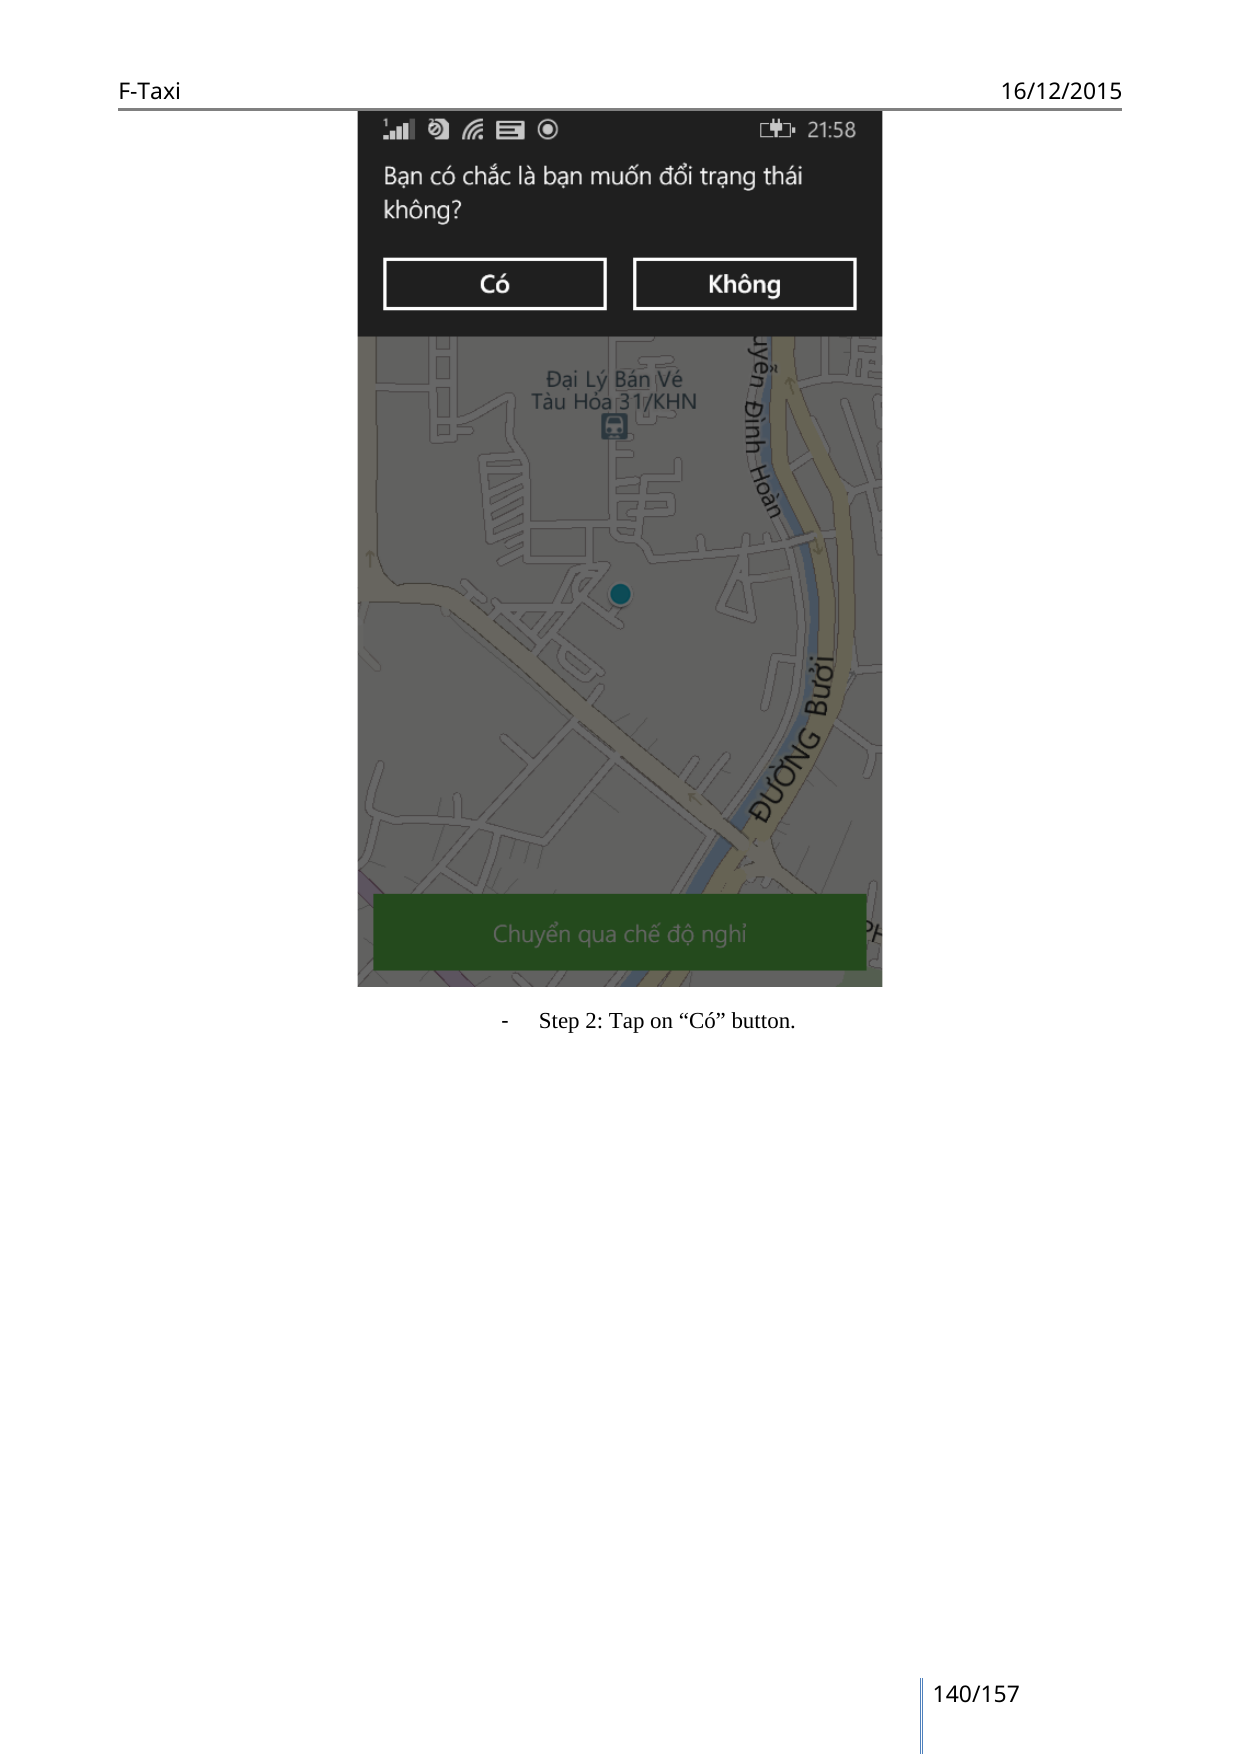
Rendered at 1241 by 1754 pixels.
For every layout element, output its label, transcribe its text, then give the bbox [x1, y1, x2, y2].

picture [357, 111, 883, 987]
list Step 2: Tap on “Có” button. [175, 1004, 1122, 1035]
